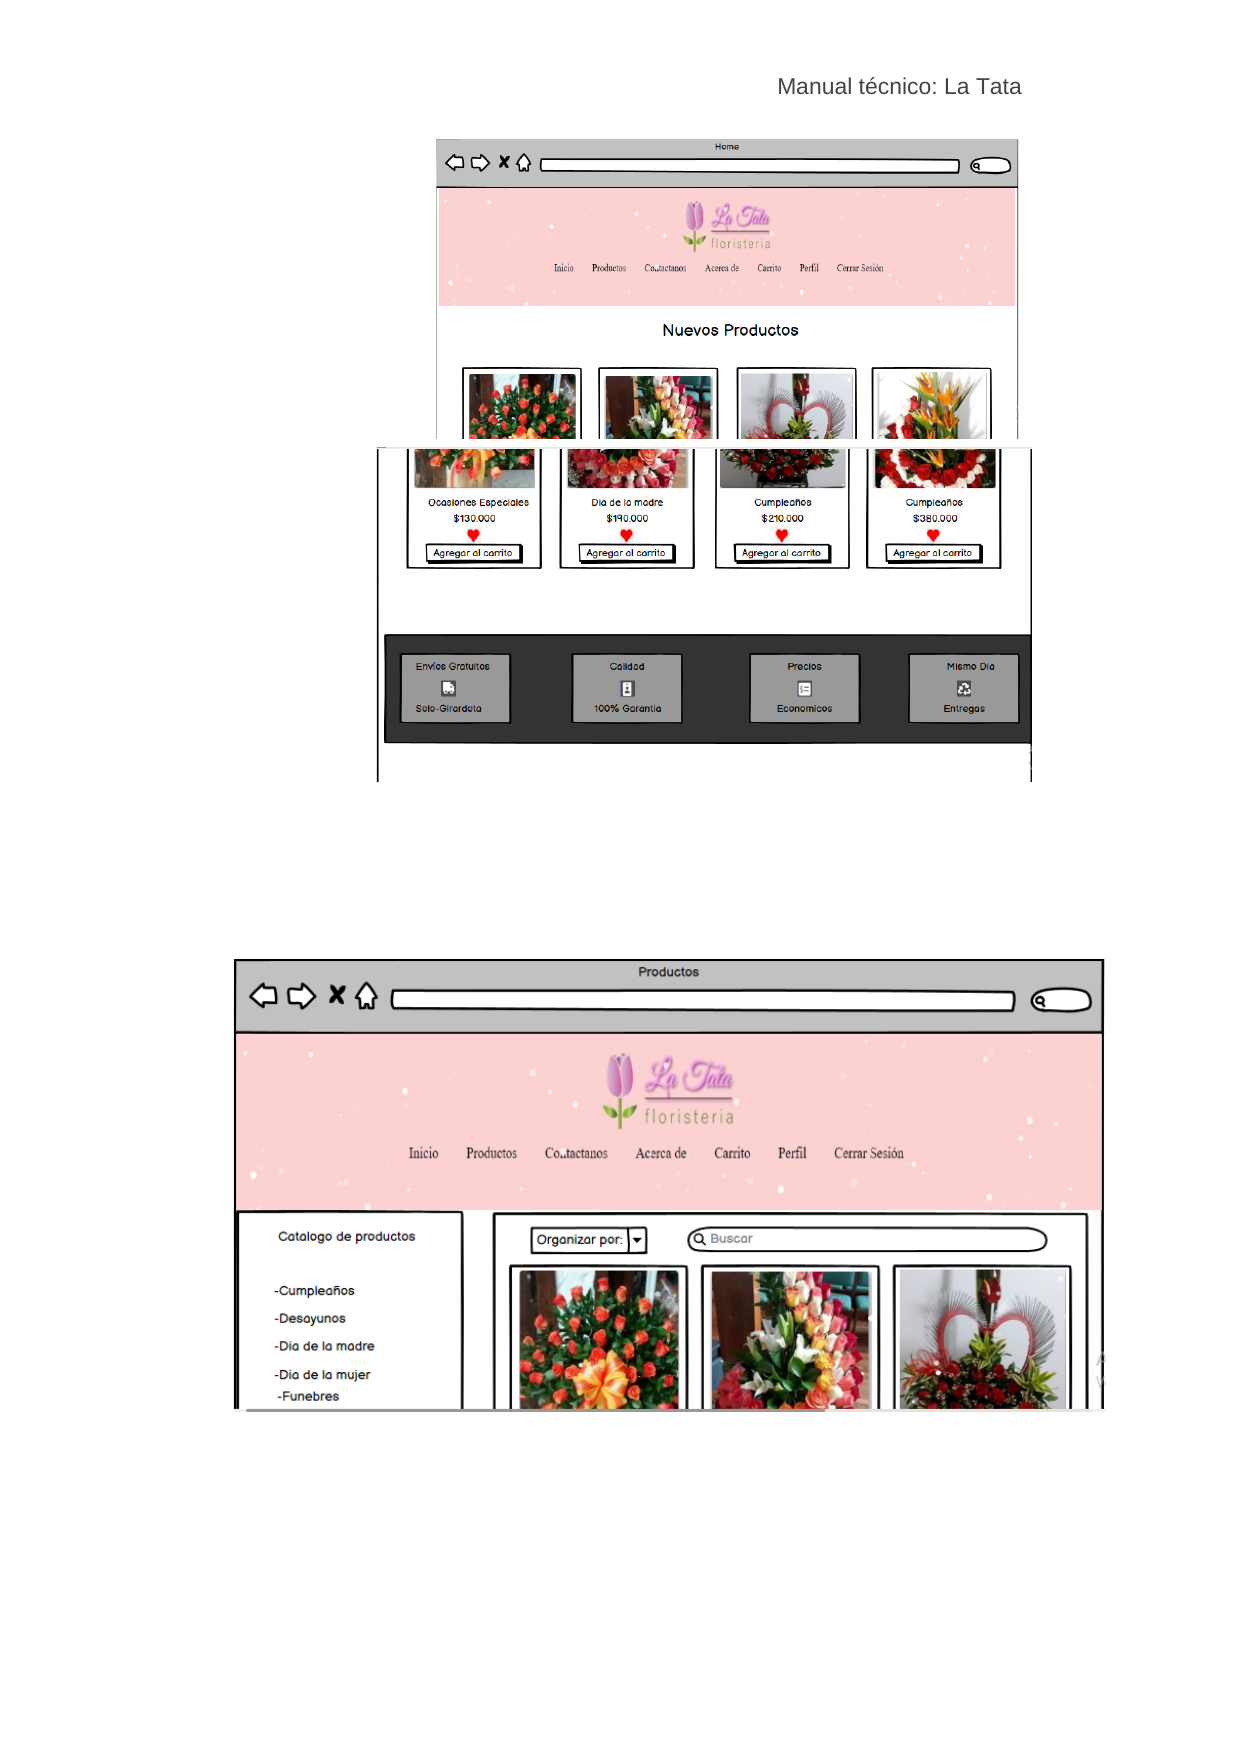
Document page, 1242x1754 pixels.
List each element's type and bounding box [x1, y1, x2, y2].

picture [233, 959, 1106, 1412]
picture [376, 447, 1032, 782]
picture [436, 139, 1019, 439]
